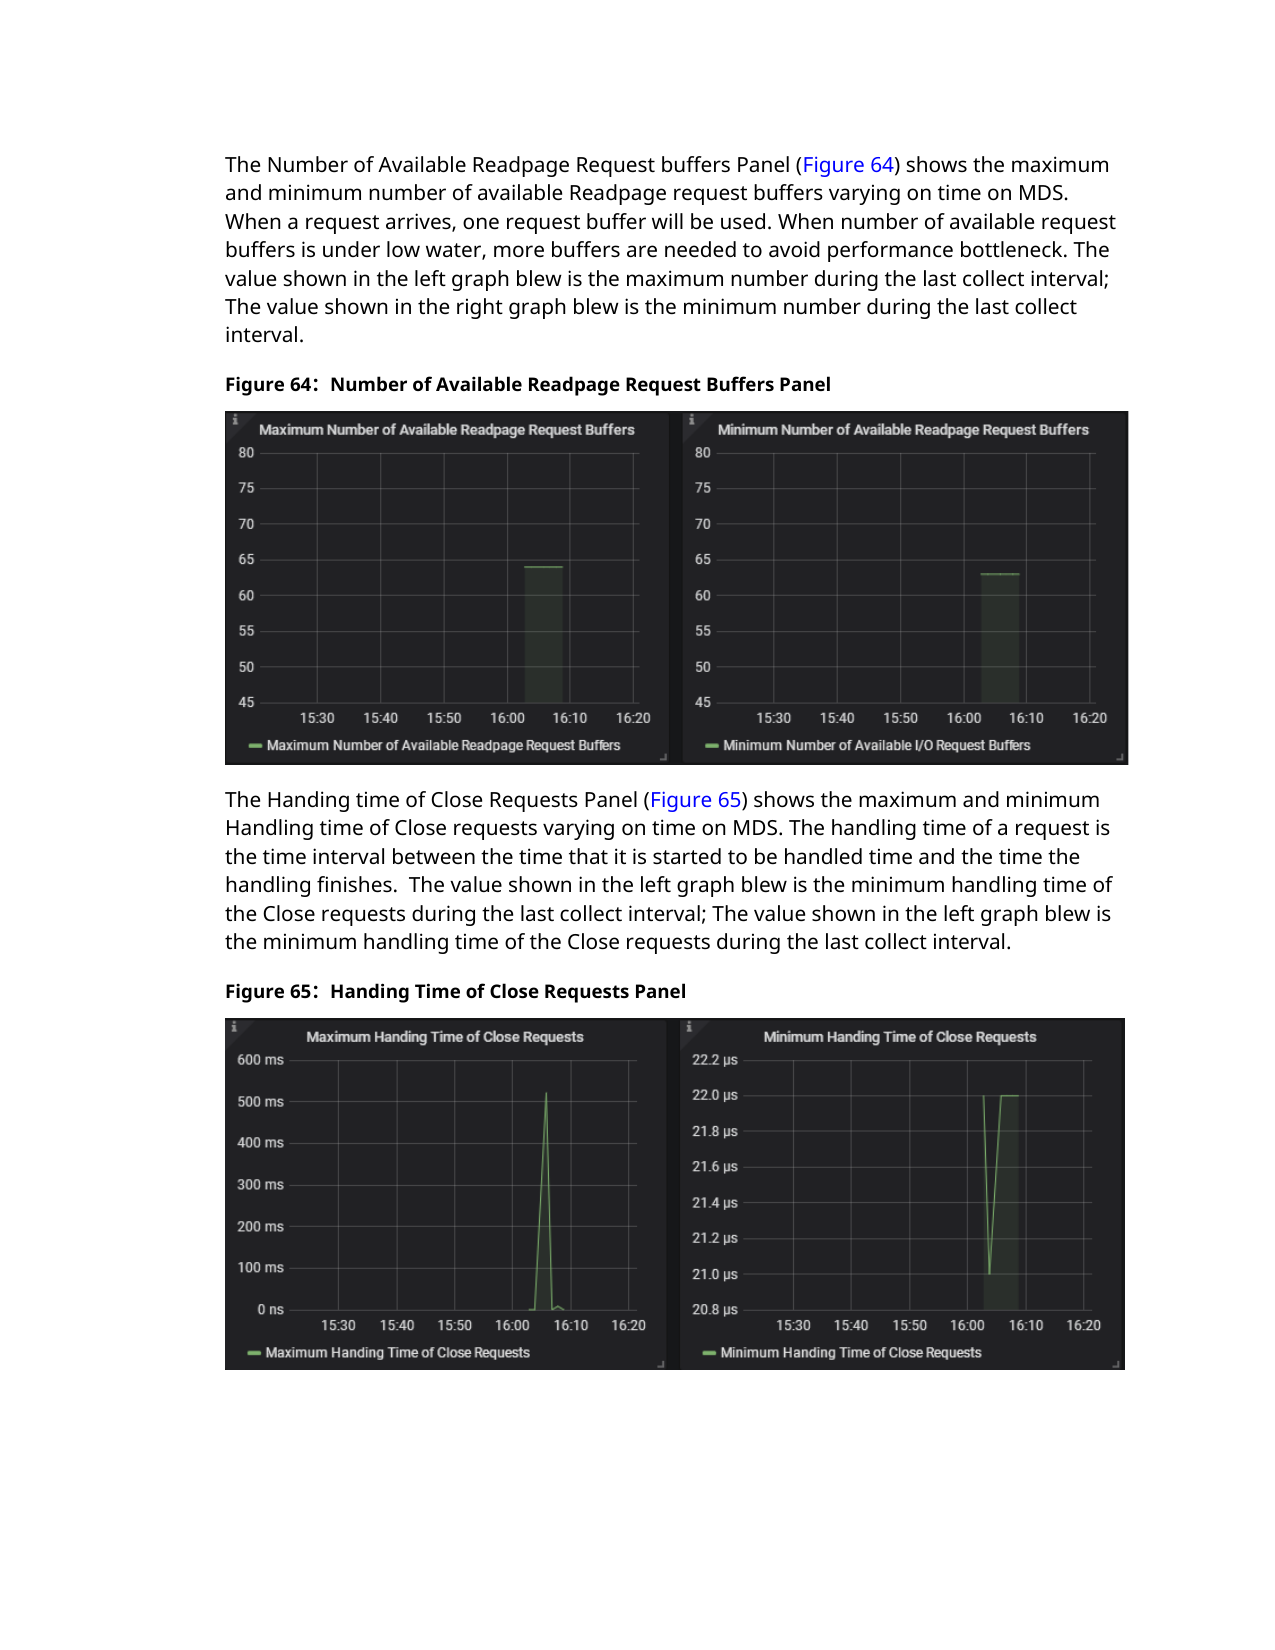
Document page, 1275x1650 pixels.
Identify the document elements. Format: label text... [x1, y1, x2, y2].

text The Number of Available Readpage Request buffers Panel (Figure 64) shows the maximum and minimum number of available Readpage request buffers varying on time on MDS. When a request arrives, one request buffer will be used. When number of available request buffers is under low water, more buffers are needed to avoid performance bottleneck. The value shown in the left graph blew is the maximum number during the last collect interval; The value shown in the right graph blew is the minimum number during the last collect interval. [225, 150, 1125, 349]
picture [225, 411, 1129, 765]
text Figure 65：Handing Time of Close Requests Panel [225, 977, 1125, 1004]
picture [225, 1018, 1125, 1370]
text The Handing time of Close Requests Panel (Figure 65) shows the maximum and minimum Handling time of Close requests varying on time on MDS. The handling time of a request is the time interval between the time that it is started to be handled time and the time the handling finishes. The value shown in the left graph blew is the minimum handling time of the Close requests during the last collect interval; The value shown in the left graph blew is the minimum handling time of the Close requests during the last collect interval. [225, 785, 1125, 956]
text Figure 64：Number of Available Readpage Request Buffers Panel [225, 370, 1125, 397]
